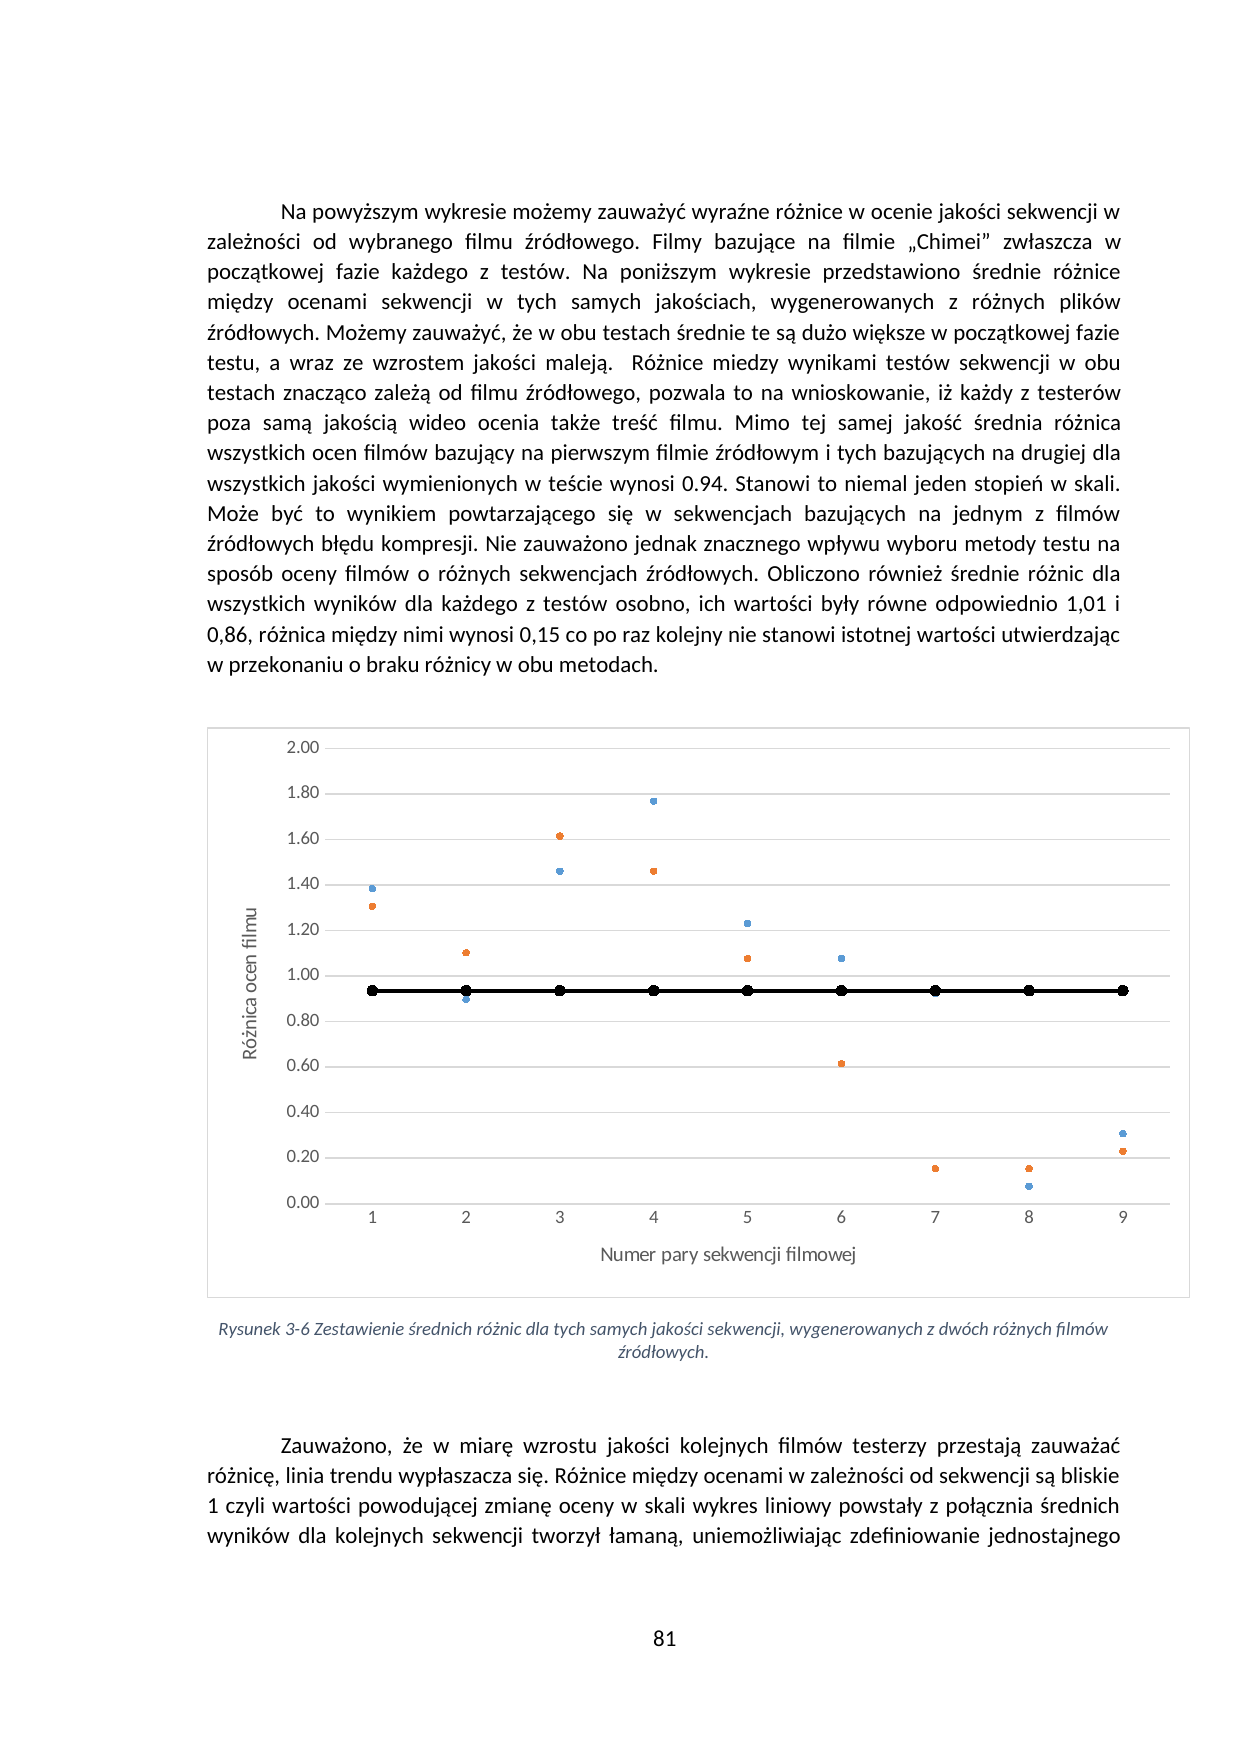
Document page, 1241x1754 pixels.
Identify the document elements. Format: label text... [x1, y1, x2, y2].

text Rysunek 3-6 Zestawienie średnich różnic dla tych samych jakości sekwencji, wygenerowanych z dwóch różnych filmów źródłowych. [207, 1317, 1122, 1363]
text Na powyższym wykresie możemy zauważyć wyraźne różnice w ocenie jakości sekwencji w zależności od wybranego filmu źródłowego. Filmy bazujące na filmie „Chimei” zwłaszcza w początkowej fazie każdego z testów. Na poniższym wykresie przedstawiono średnie różnice między ocenami sekwencji w tych samych jakościach, wygenerowanych z różnych plików źródłowych. Możemy zauważyć, że w obu testach średnie te są dużo większe w początkowej fazie testu, a wraz ze wzrostem jakości maleją. Różnice miedzy wynikami testów sekwencji w obu testach znacząco zależą od filmu źródłowego, pozwala to na wnioskowanie, iż każdy z testerów poza samą jakością wideo ocenia także treść filmu. Mimo tej samej jakość średnia różnica wszystkich ocen filmów bazujący na pierwszym filmie źródłowym i tych bazujących na drugiej dla wszystkich jakości wymienionych w teście wynosi 0.94. Stanowi to niemal jeden stopień w skali. Może być to wynikiem powtarzającego się w sekwencjach bazujących na jednym z filmów źródłowych błędu kompresji. Nie zauważono jednak znacznego wpływu wyboru metody testu na sposób oceny filmów o różnych sekwencjach źródłowych. Obliczono również średnie różnic dla wszystkich wyników dla każdego z testów osobno, ich wartości były równe odpowiednio 1,01 i 0,86, różnica między nimi wynosi 0,15 co po raz kolejny nie stanowi istotnej wartości utwierdzając w przekonaniu o braku różnicy w obu metodach. [207, 197, 1122, 678]
